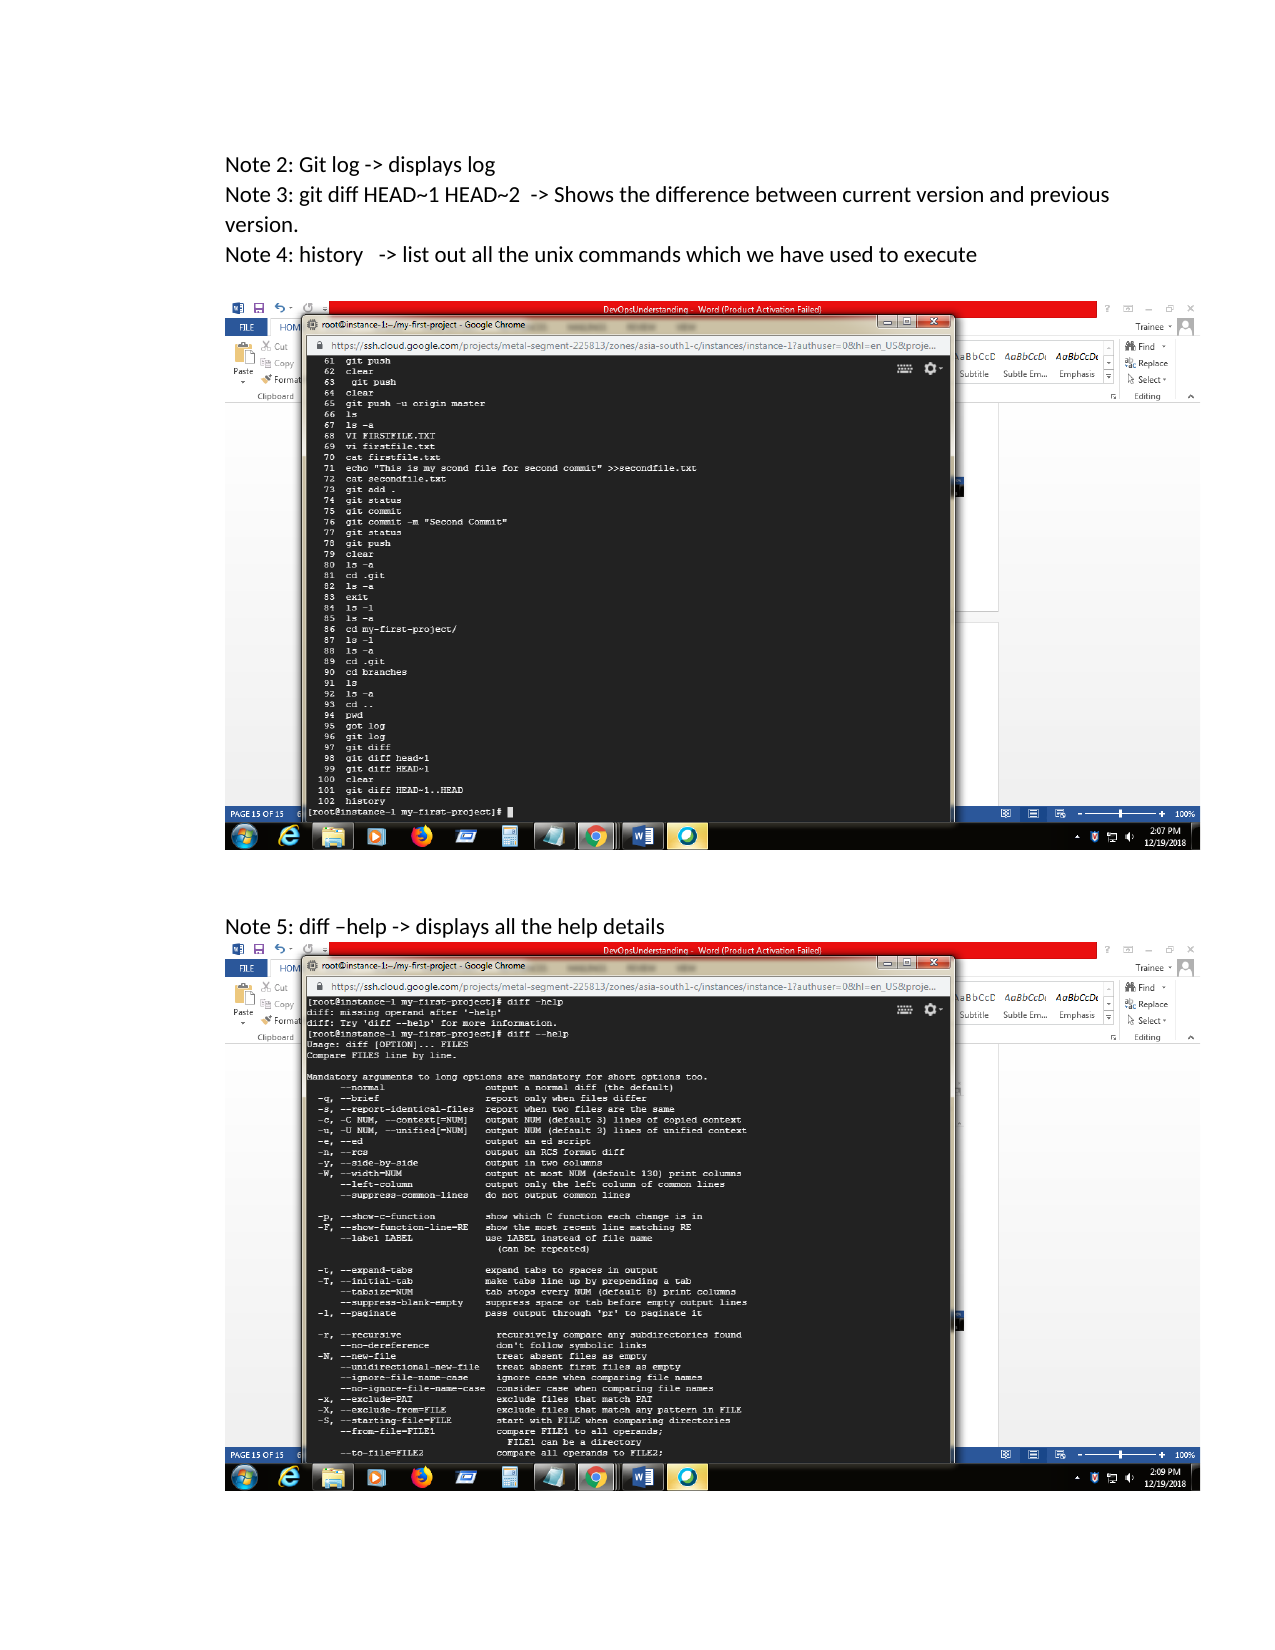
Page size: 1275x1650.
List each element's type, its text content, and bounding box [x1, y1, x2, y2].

picture [225, 301, 1200, 850]
list Note 4: history -> list out all the unix commands which we have used to execute [225, 241, 1125, 269]
list Note 5: diff –help -> displays all the help details [225, 912, 1125, 940]
list Note 2: Git log -> displays log [225, 150, 1125, 178]
picture [225, 942, 1200, 1491]
list Note 3: git diff HEAD~1 HEAD~2 -> Shows the difference between current version and previous version. [225, 180, 1125, 238]
